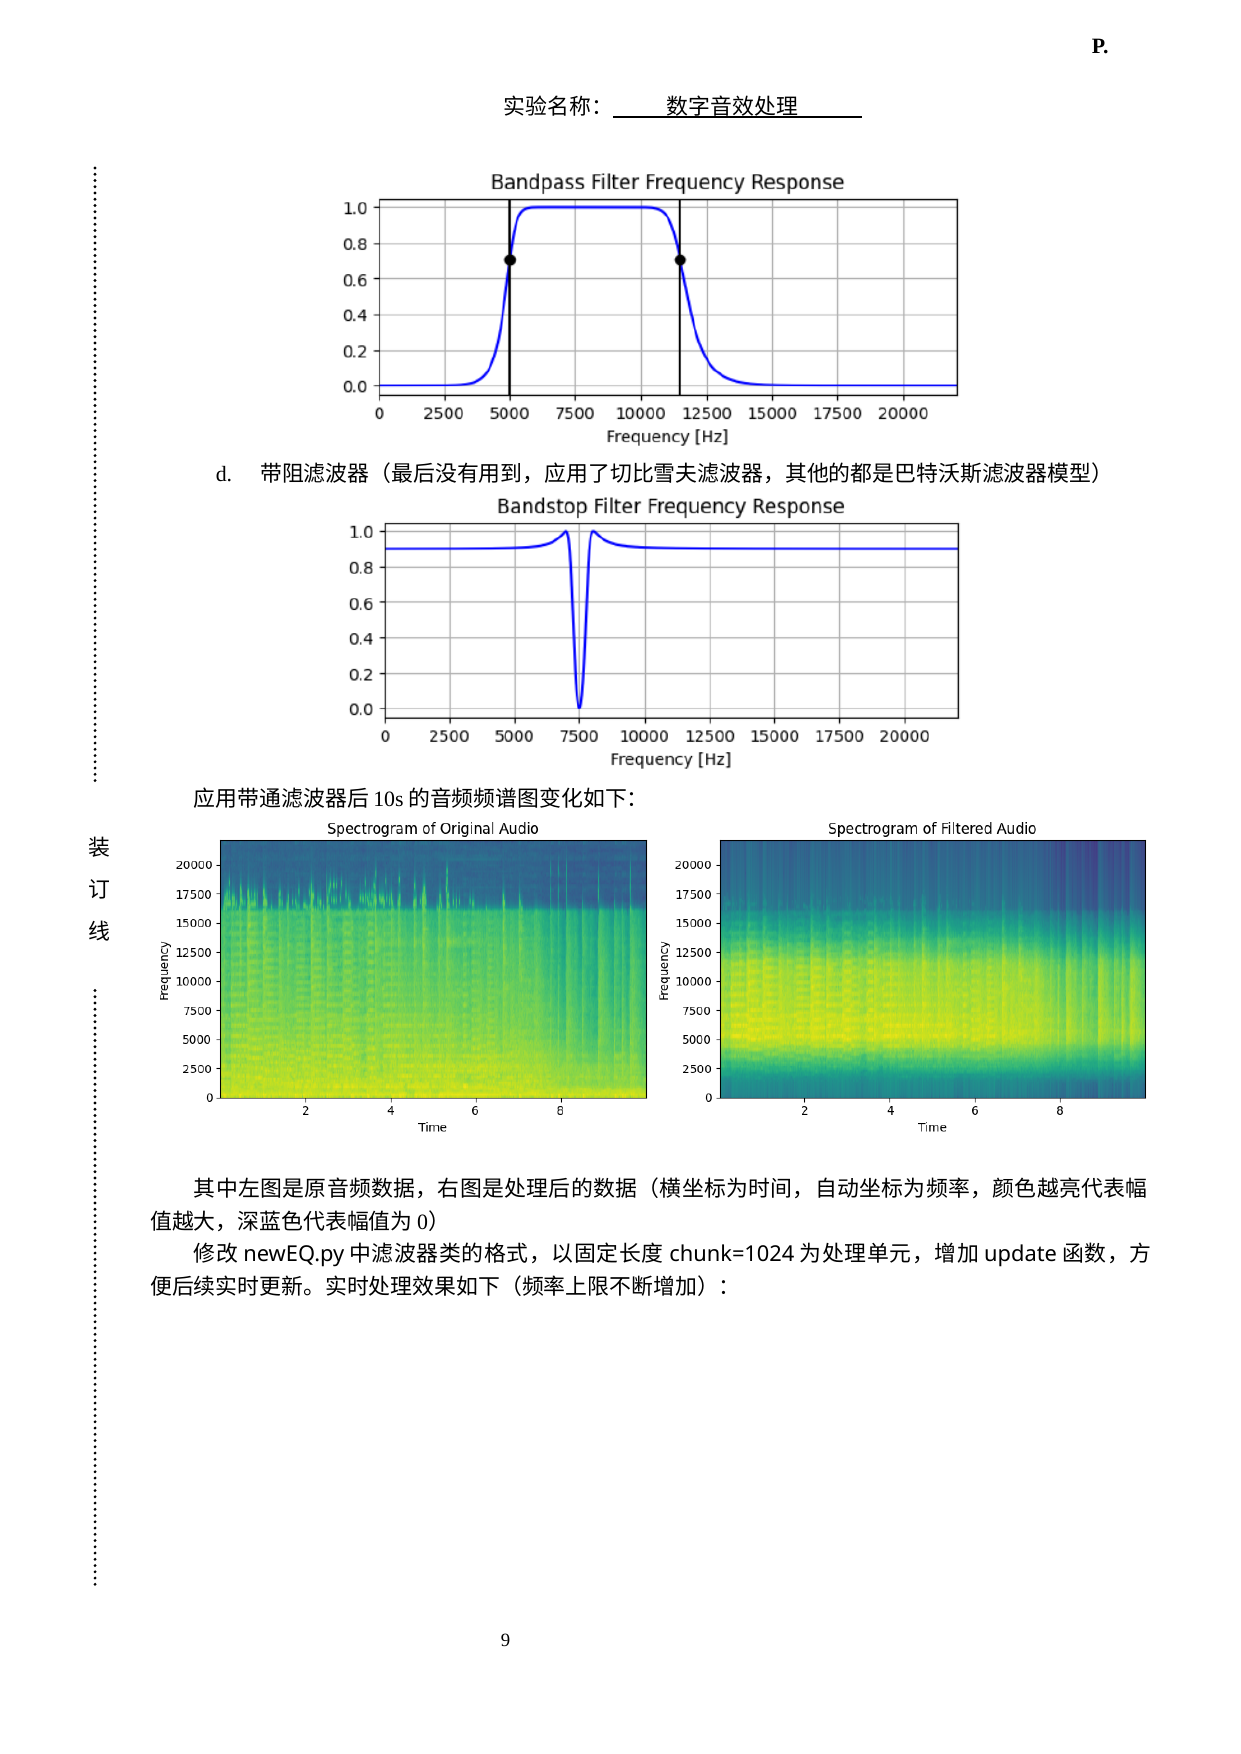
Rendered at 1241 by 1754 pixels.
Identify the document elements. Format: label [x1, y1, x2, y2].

picture [336, 488, 965, 770]
picture [150, 813, 1152, 1142]
picture [337, 163, 964, 456]
